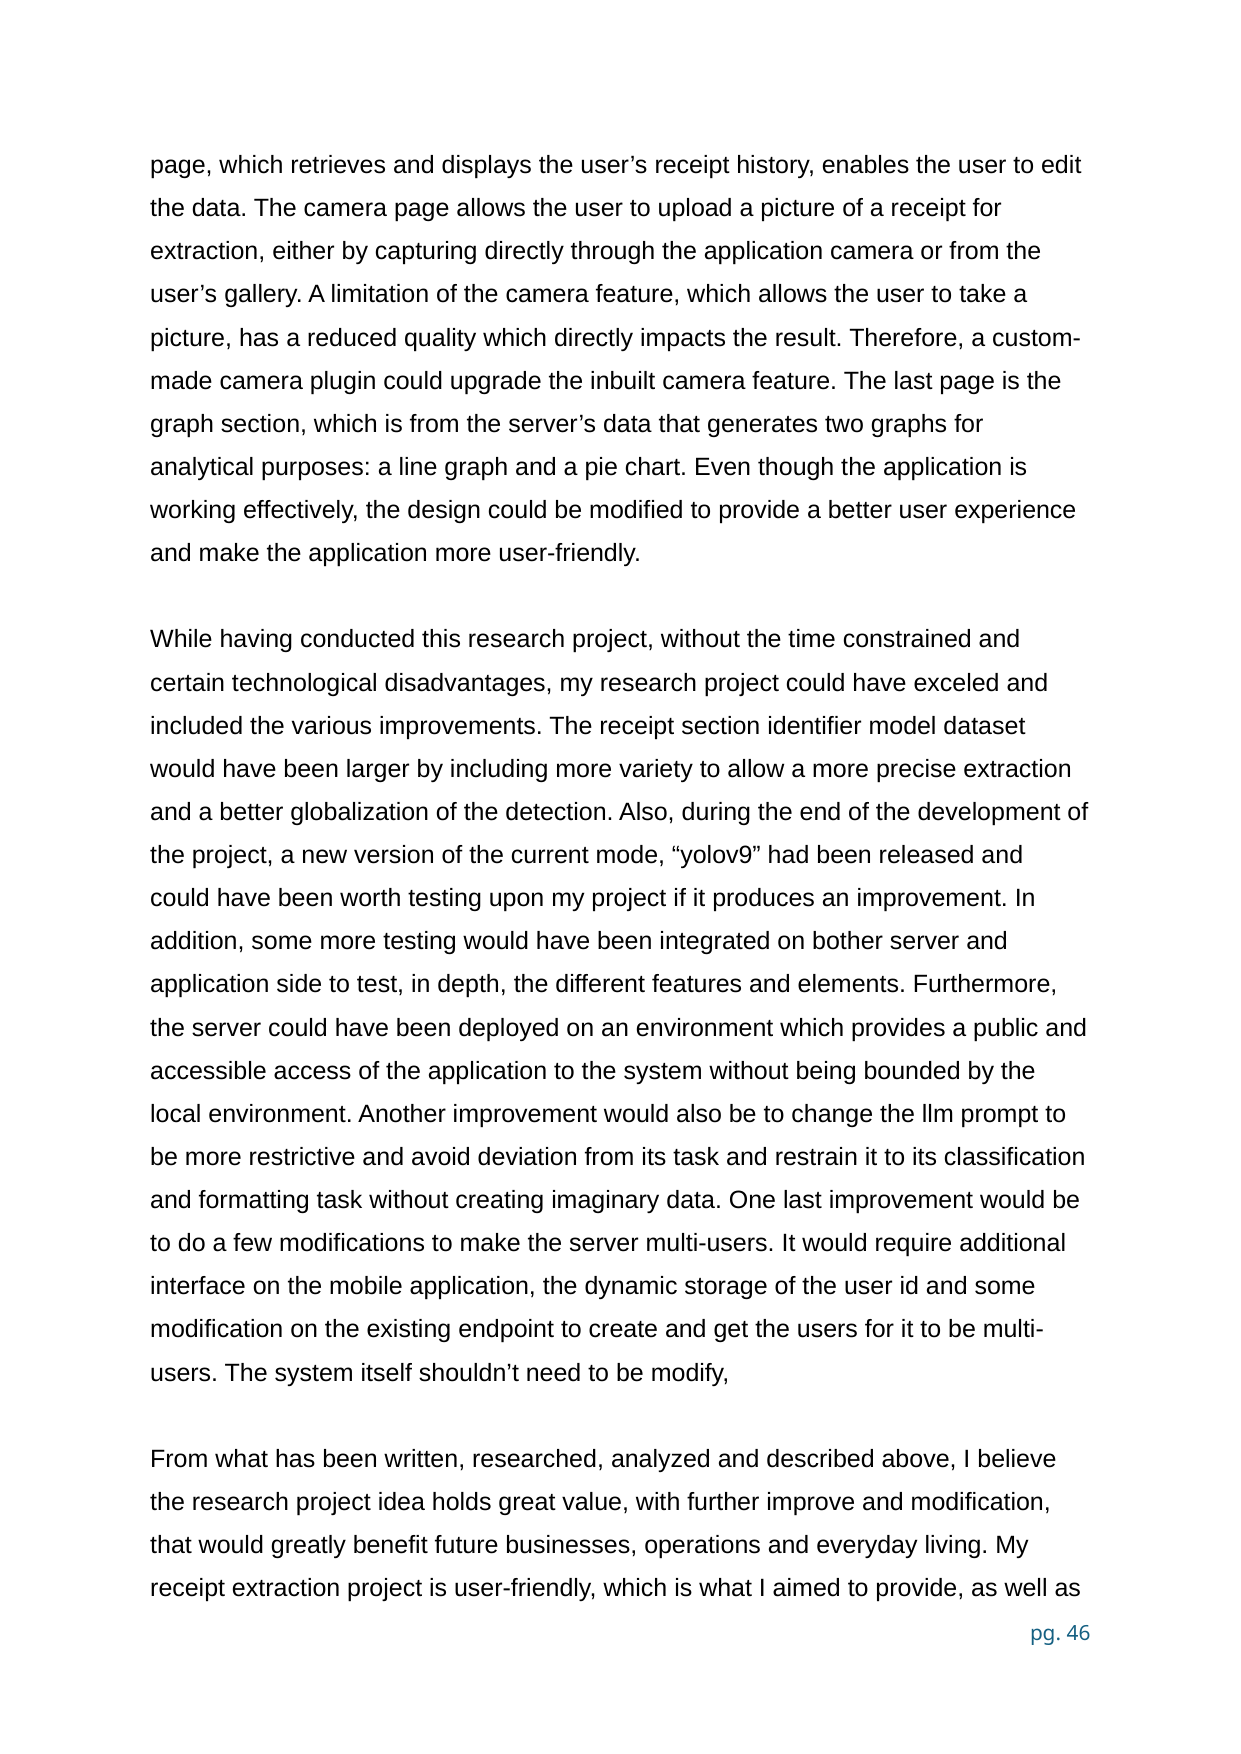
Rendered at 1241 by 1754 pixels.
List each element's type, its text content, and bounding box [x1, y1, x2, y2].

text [150, 1444, 1090, 1602]
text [150, 150, 1090, 567]
text While having conducted this research project, without the time constrained and certain technological disadvantages, my research project could have exceled and included the various improvements. The receipt section identifier model dataset would have been larger by including more variety to allow a more precise extraction and a better globalization of the detection. Also, during the end of the development of the project, a new version of the current mode, “yolov9” had been released and could have been worth testing upon my project if it produces an improvement. In addition, some more testing would have been integrated on bother server and application side to test, in depth, the different features and elements. Furthermore, the server could have been deployed on an environment which provides a public and accessible access of the application to the system without being bounded by the local environment. Another improvement would also be to change the llm prompt to be more restrictive and avoid deviation from its task and restrain it to its classification and formatting task without creating imaginary data. One last improvement would be to do a few modifications to make the server multi-users. It would require additional interface on the mobile application, the dynamic storage of the user id and some modification on the existing endpoint to create and get the users for it to be multi-users. The system itself shouldn’t need to be modify, [150, 624, 1090, 1386]
